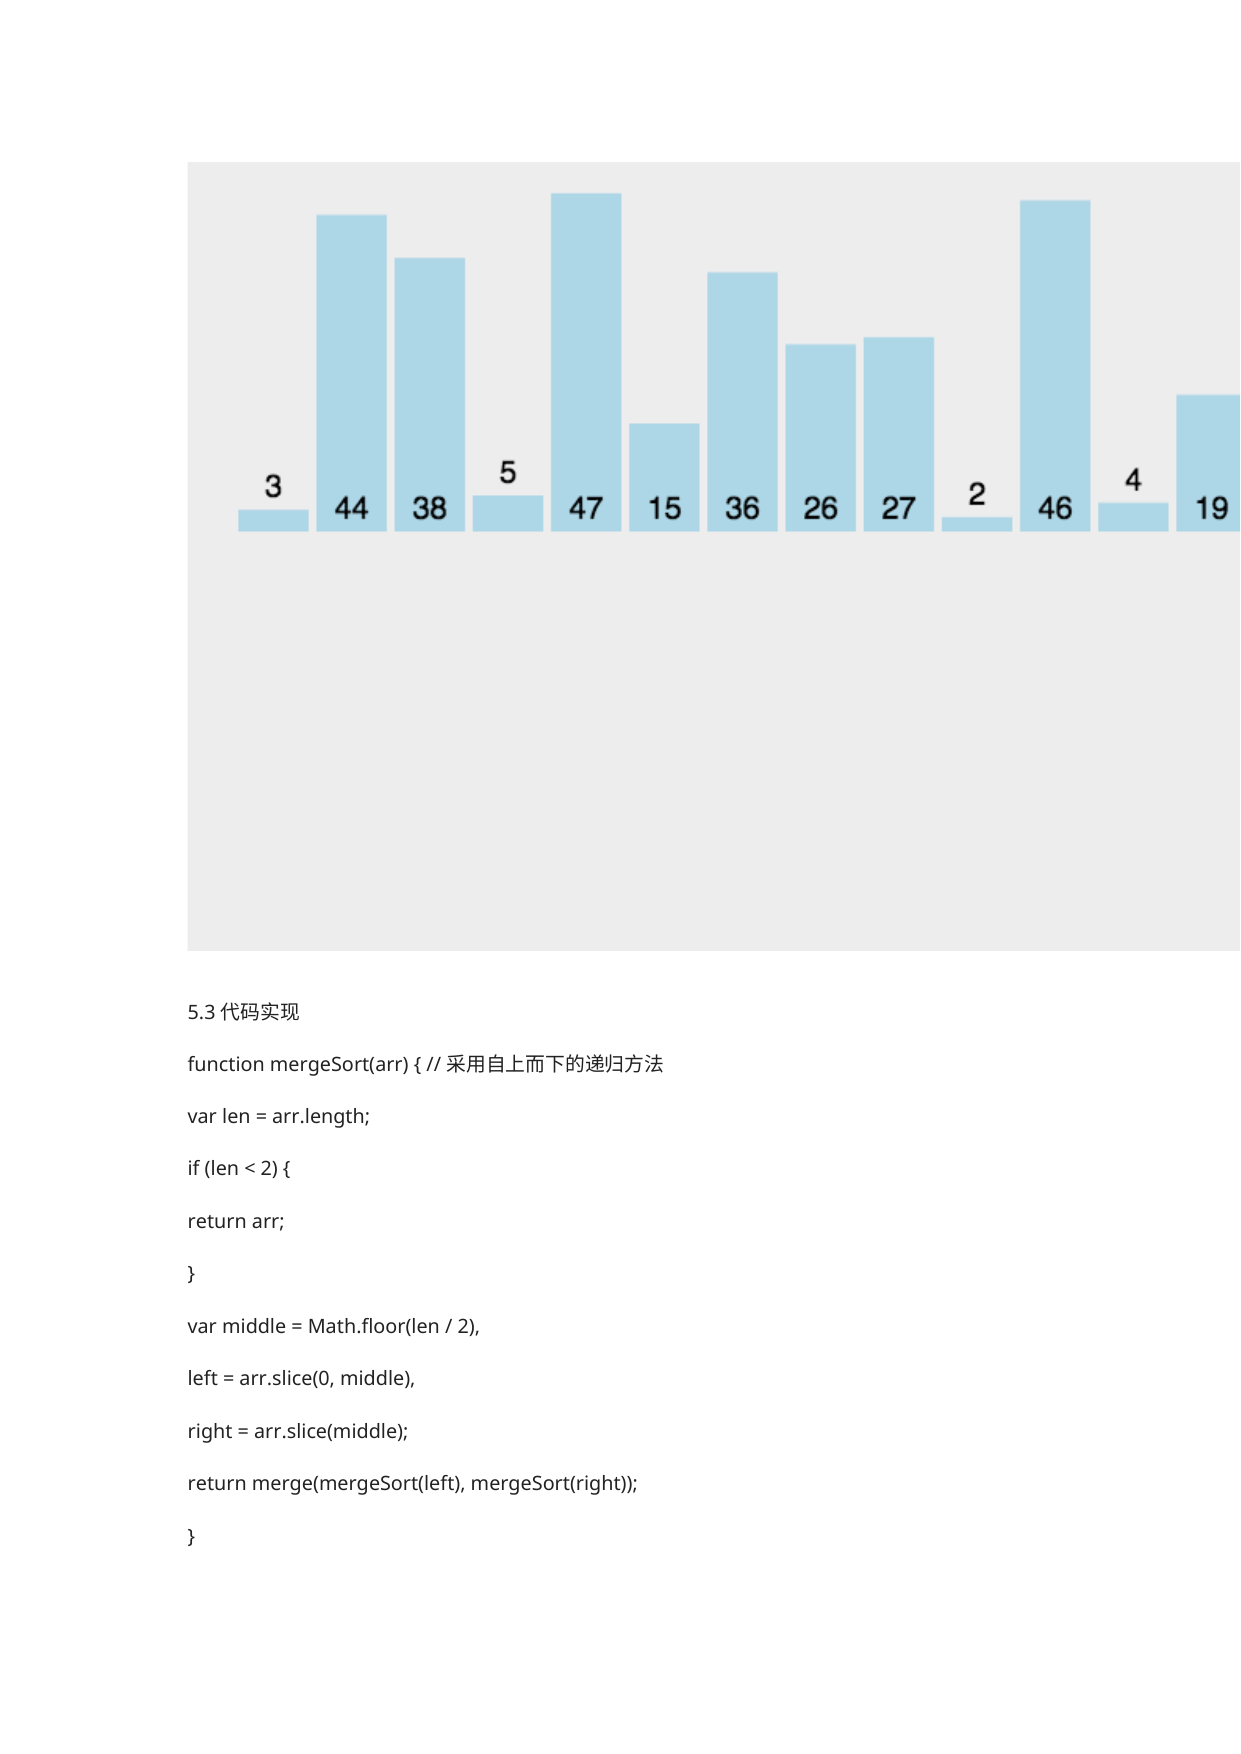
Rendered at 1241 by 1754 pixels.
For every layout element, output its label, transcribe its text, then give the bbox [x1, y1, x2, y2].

text if (len < 2) { [187, 1152, 1053, 1184]
text right = arr.slice(middle); [187, 1414, 1053, 1447]
text return merge(mergeSort(left), mergeSort(right)); [187, 1467, 1053, 1499]
text var len = arr.length; [187, 1099, 1053, 1132]
text var middle = Math.floor(len / 2), [187, 1309, 1053, 1342]
text function mergeSort(arr) { // 采用自上而下的递归方法 [187, 1047, 1053, 1079]
text } [187, 1257, 1053, 1289]
picture [187, 162, 1241, 951]
text } [187, 1519, 1053, 1552]
text 5.3 代码实现 [187, 994, 1053, 1027]
text left = arr.slice(0, middle), [187, 1362, 1053, 1394]
text return arr; [187, 1204, 1053, 1237]
